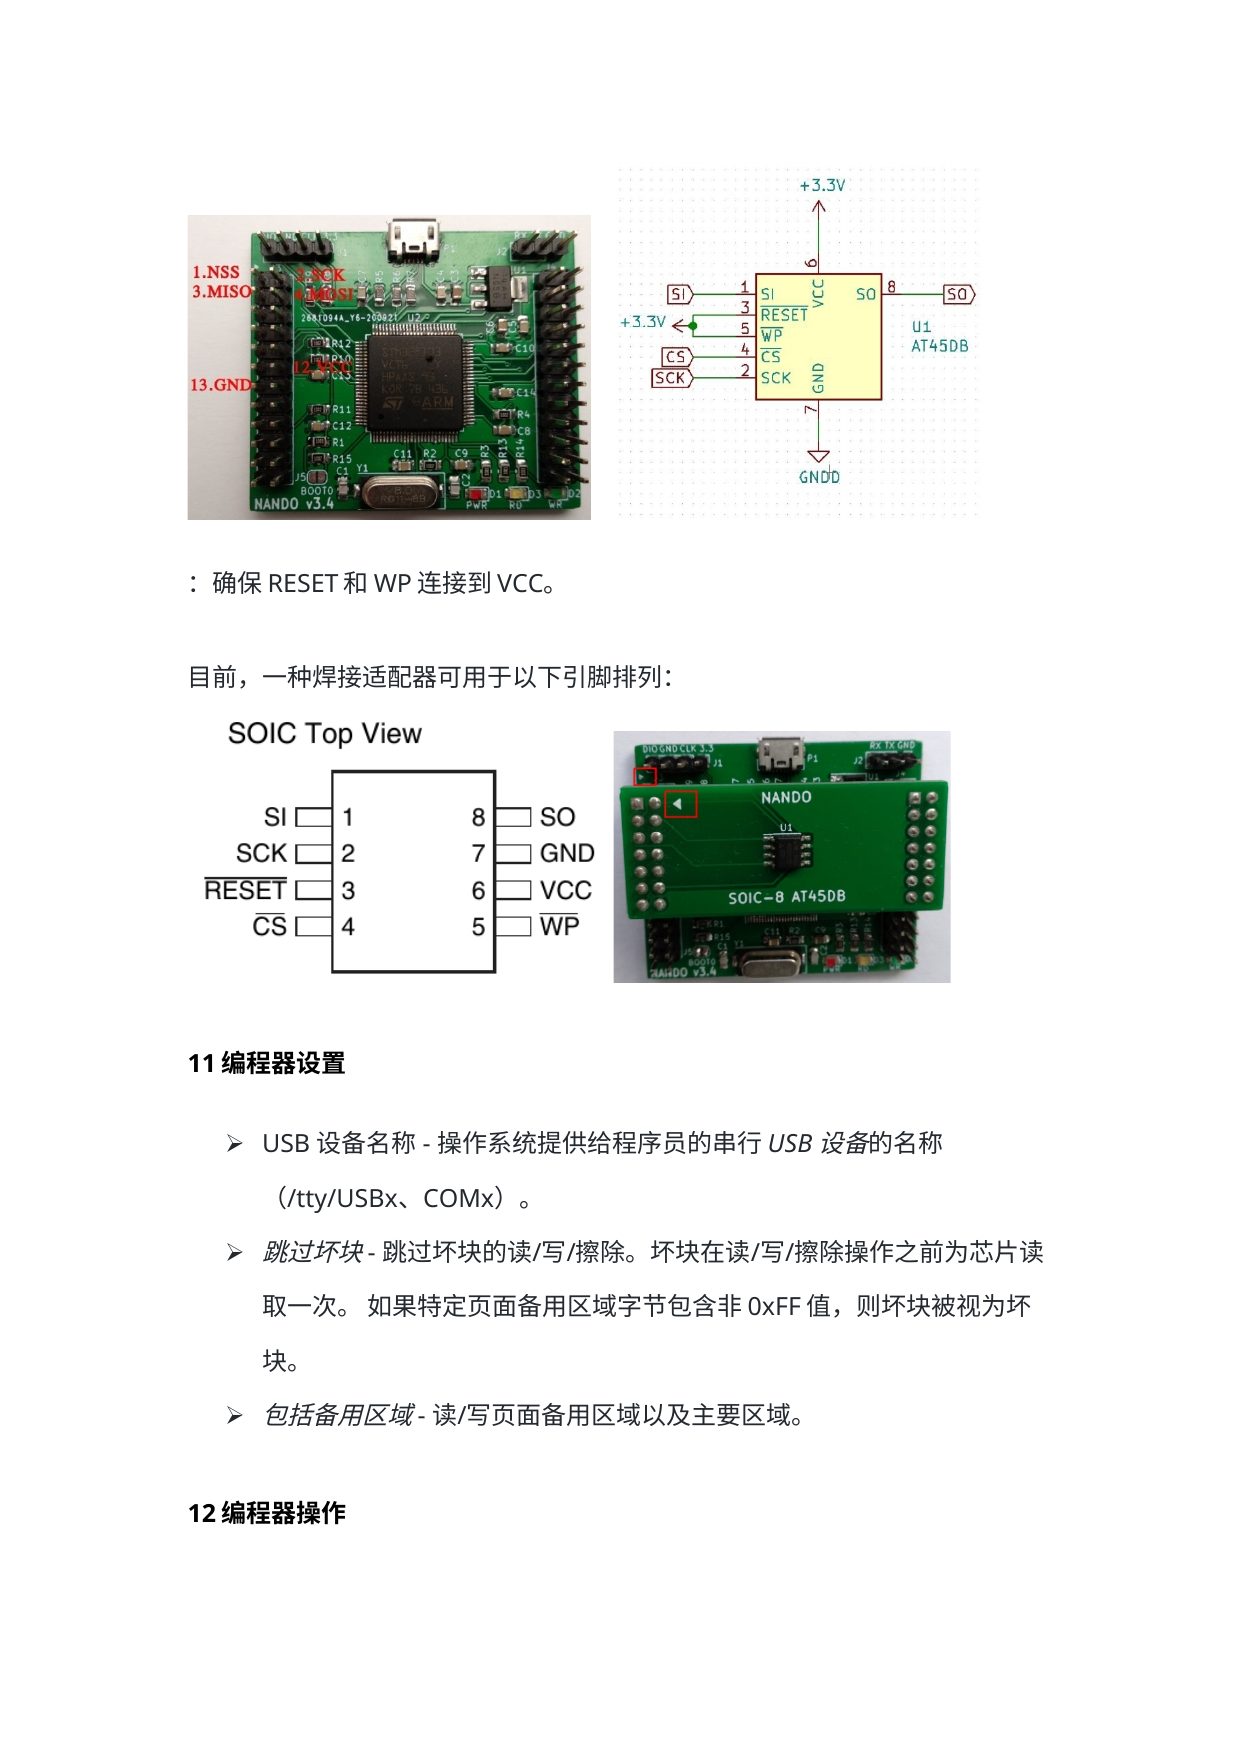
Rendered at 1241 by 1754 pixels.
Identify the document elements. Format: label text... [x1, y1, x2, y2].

subtitle 12编程器操作 [187, 1479, 1053, 1544]
picture [616, 162, 982, 520]
text ：确保RESET和WP连接到VCC。 [187, 549, 1053, 614]
picture [187, 215, 591, 520]
picture [187, 707, 951, 983]
list 跳过坏块 - 跳过坏块的读/写/擦除。坏块在读/写/擦除操作之前为芯片读取一次。 如果特定页面备用区域字节包含非0xFF值，则坏块被视为坏块。 [225, 1232, 1053, 1377]
list 包括备用区域 - 读/写页面备用区域以及主要区域。 [225, 1396, 1053, 1432]
list USB 设备名称 - 操作系统提供给程序员的串行 USB 设备的名称（/tty/USBx、COMx）。 [225, 1124, 1053, 1214]
subtitle 11编程器设置 [187, 1029, 1053, 1094]
